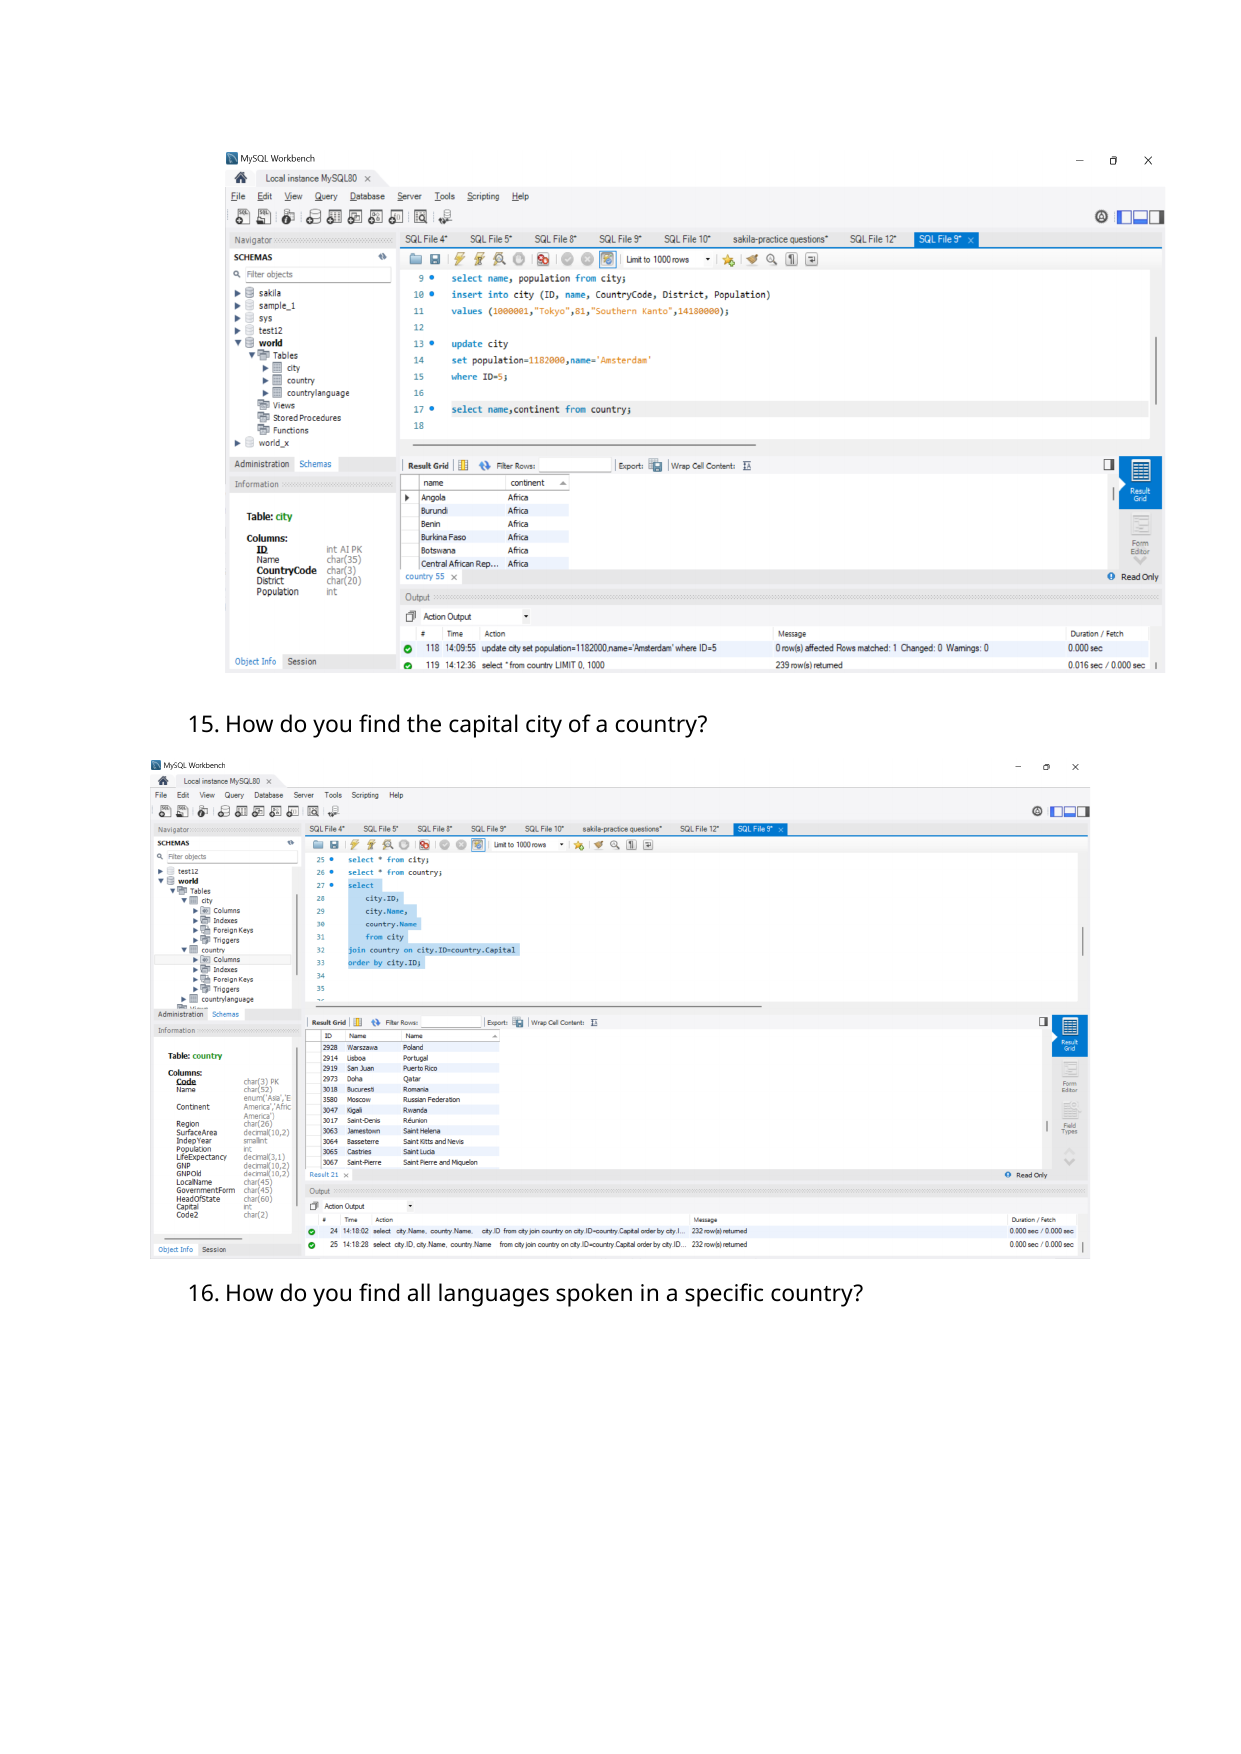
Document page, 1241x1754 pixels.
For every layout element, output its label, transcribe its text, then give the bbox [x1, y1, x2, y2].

picture [150, 758, 1091, 1259]
list How do you find the capital city of a country? [187, 708, 1090, 740]
list How do you find all languages spoken in a specific country? [187, 1277, 1090, 1308]
picture [225, 150, 1166, 673]
